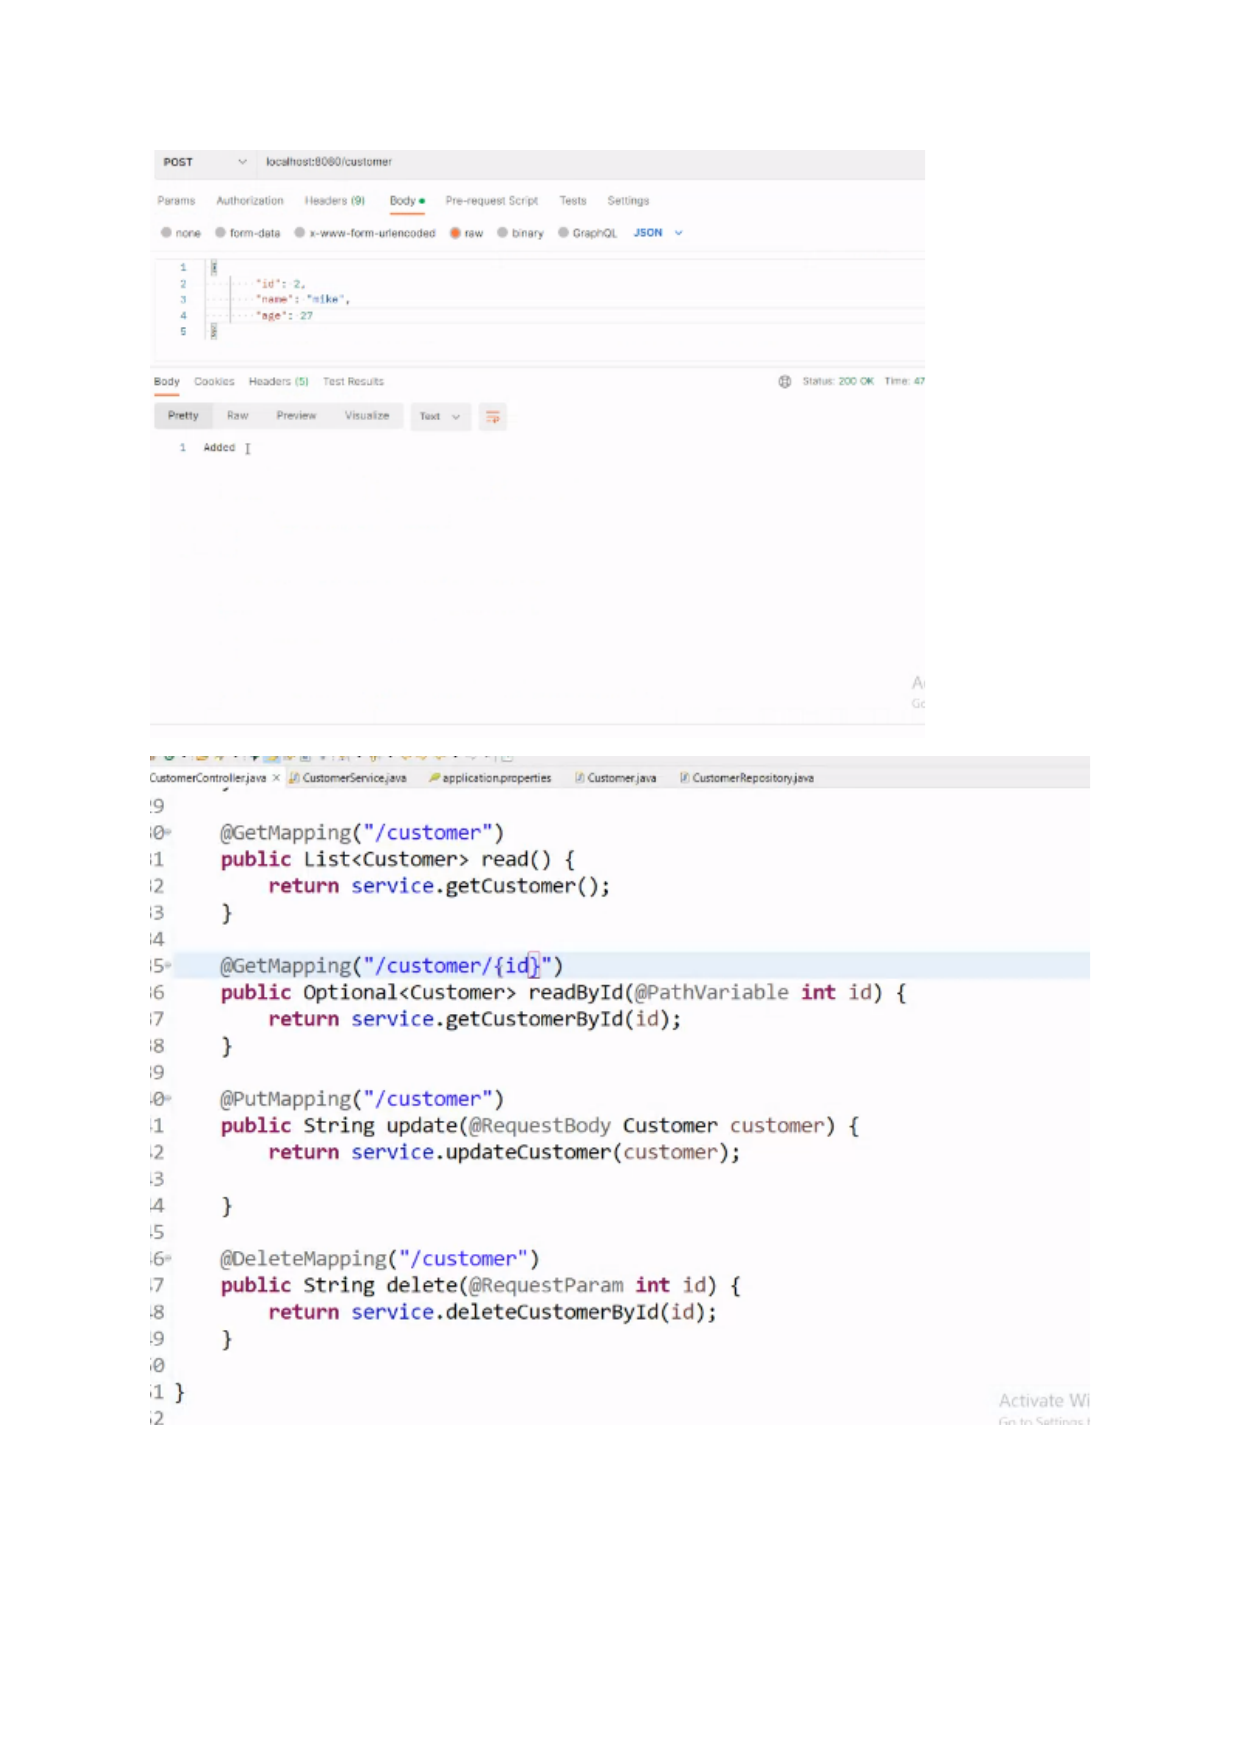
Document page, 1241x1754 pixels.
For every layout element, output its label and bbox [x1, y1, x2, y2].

picture [150, 150, 926, 738]
picture [150, 756, 1091, 1425]
